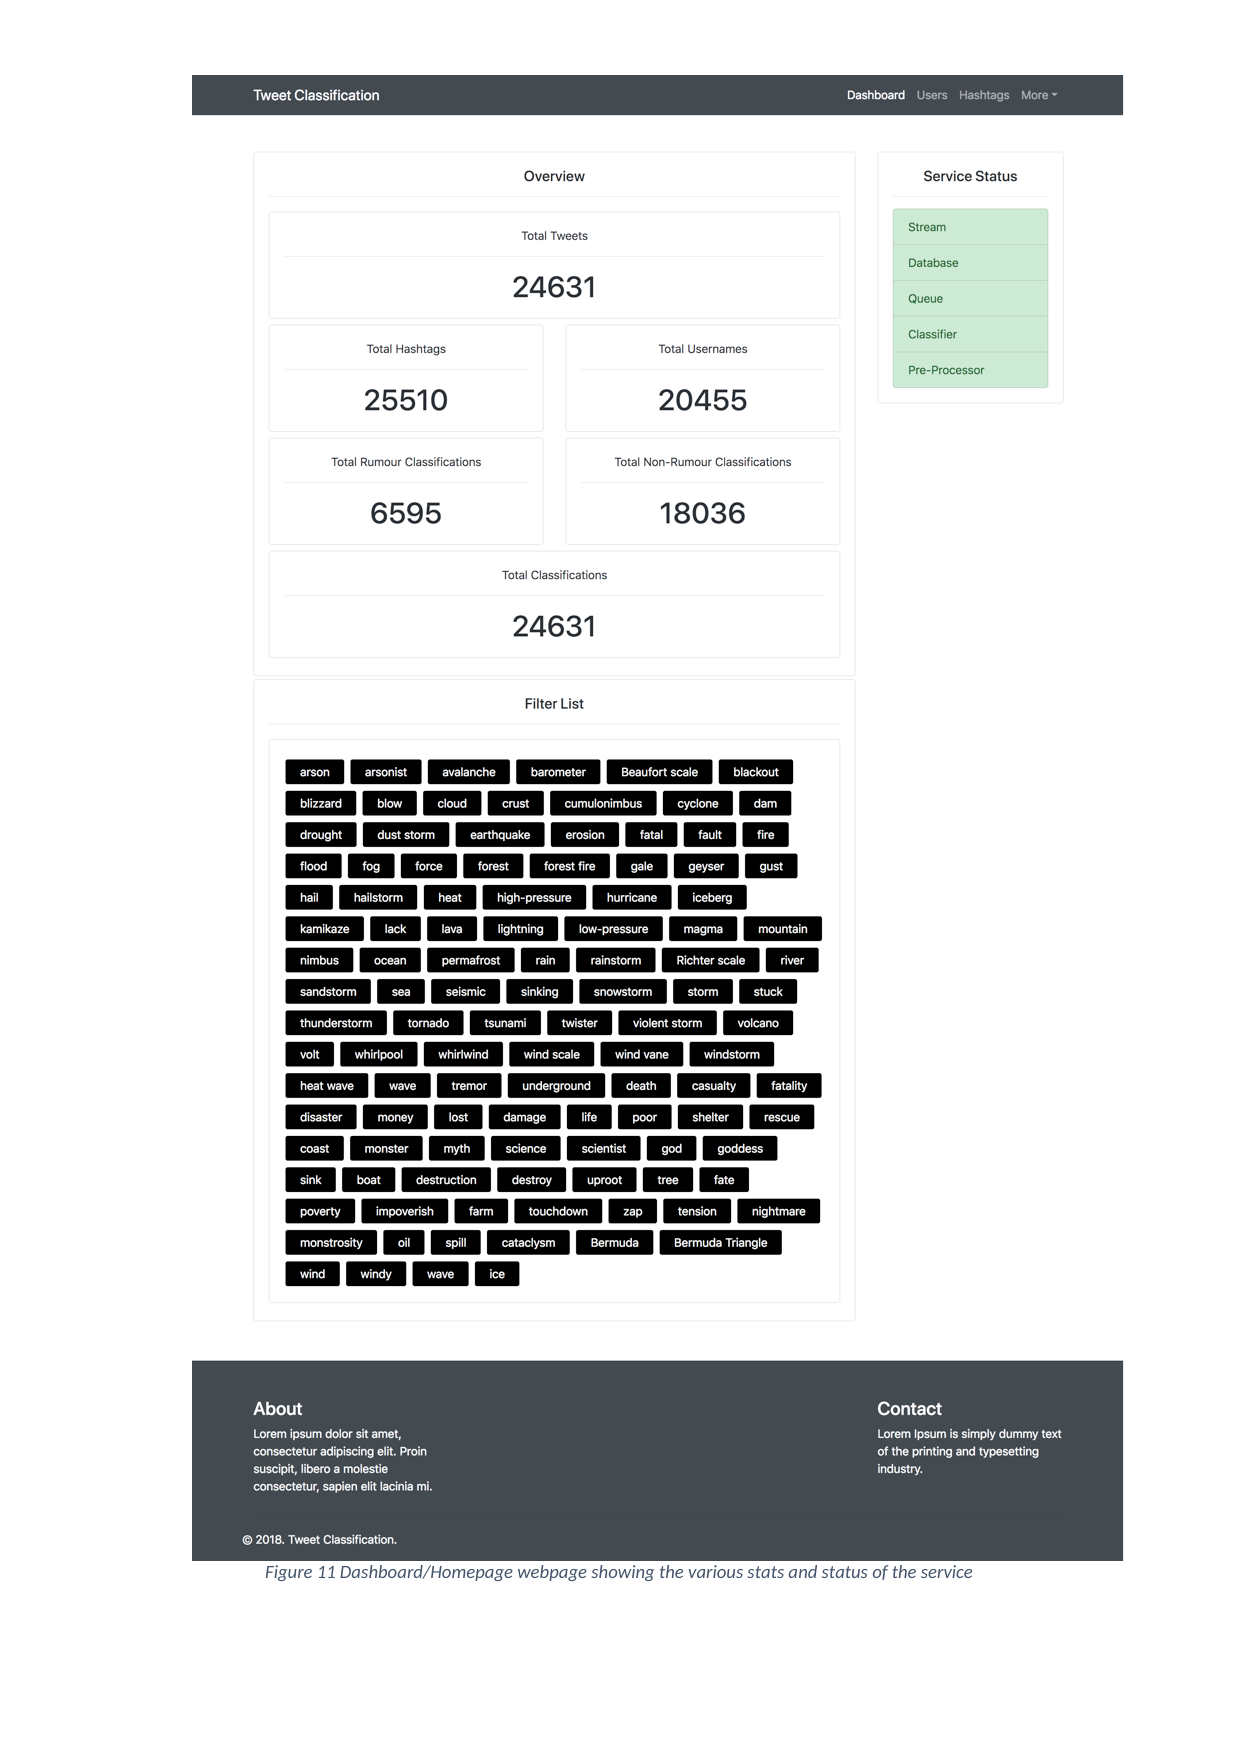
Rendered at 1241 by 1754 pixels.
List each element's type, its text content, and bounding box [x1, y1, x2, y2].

text Figure Dashboard/Homepage webpage showing the various stats and status of the service [75, 1560, 1165, 1583]
picture [192, 75, 1124, 1561]
